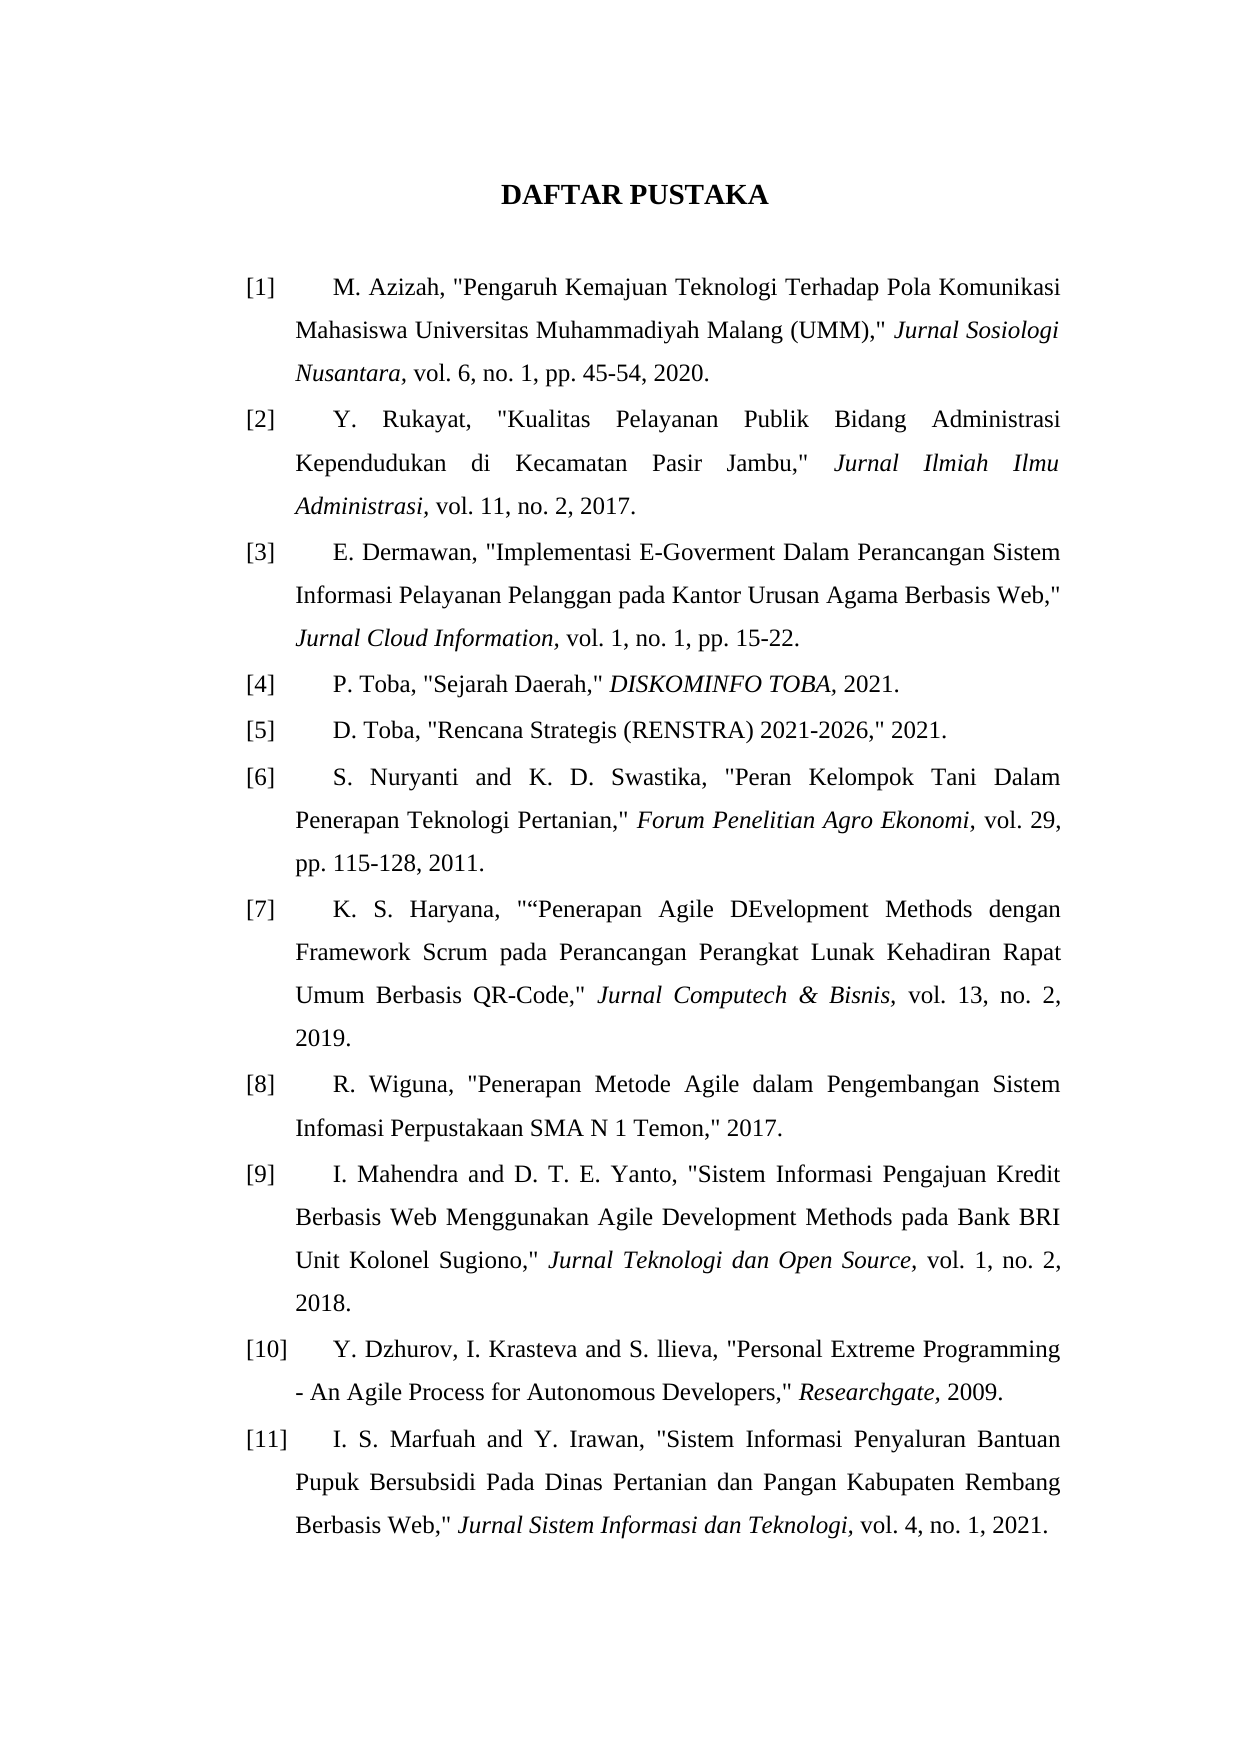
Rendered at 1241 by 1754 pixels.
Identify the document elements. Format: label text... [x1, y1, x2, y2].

text DAFTAR PUSTAKA [207, 177, 1063, 211]
